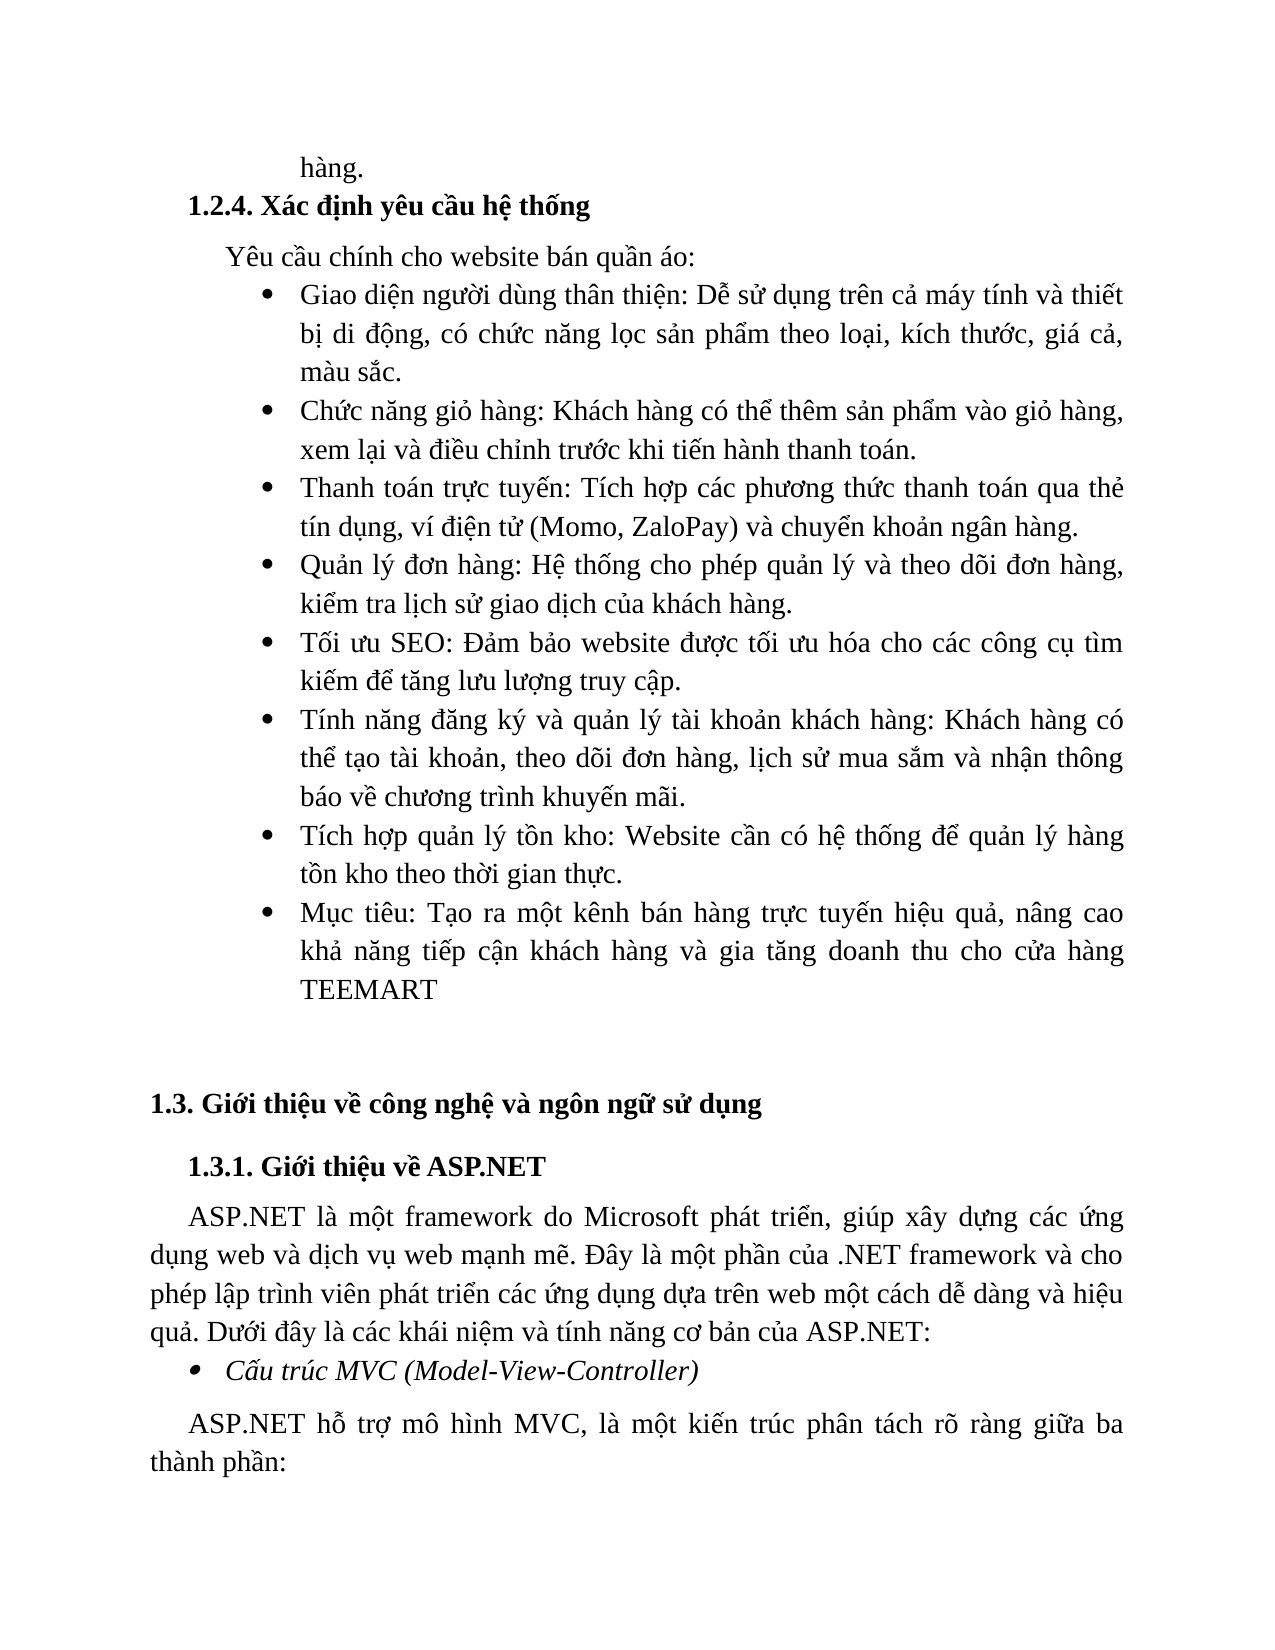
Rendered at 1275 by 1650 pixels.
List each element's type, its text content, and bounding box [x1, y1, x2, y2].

text ASP.NET hỗ trợ mô hình MVC, là một kiến trúc phân tách rõ ràng giữa ba thành phần: [150, 1406, 1125, 1478]
list Thanh toán trực tuyến: Tích hợp các phương thức thanh toán qua thẻ tín dụng, ví điện tử (Momo, ZaloPay) và chuyển khoản ngân hàng. [262, 470, 1125, 542]
list Tính năng đăng ký và quản lý tài khoản khách hàng: Khách hàng có thể tạo tài khoản, theo dõi đơn hàng, lịch sử mua sắm và nhận thông báo về chương trình khuyến mãi. [262, 702, 1125, 813]
text ASP.NET là một framework do Microsoft phát triển, giúp xây dựng các ứng dụng web và dịch vụ web mạnh mẽ. Đây là một phần của .NET framework và cho phép lập trình viên phát triển các ứng dụng dựa trên web một cách dễ dàng và hiệu quả. Dưới đây là các khái niệm và tính năng cơ bản của ASP.NET: [150, 1199, 1125, 1348]
text 1.2.4. Xác định yêu cầu hệ thống [187, 188, 1125, 222]
list Cấu trúc MVC (Model-View-Controller) [187, 1353, 1125, 1387]
text Yêu cầu chính cho website bán quần áo: [150, 239, 1125, 272]
list Chức năng giỏ hàng: Khách hàng có thể thêm sản phẩm vào giỏ hàng, xem lại và điều chỉnh trước khi tiến hành thanh toán. [262, 393, 1125, 465]
list Quản lý đơn hàng: Hệ thống cho phép quản lý và theo dõi đơn hàng, kiểm tra lịch sử giao dịch của khách hàng. [262, 547, 1125, 620]
list Tích hợp quản lý tồn kho: Website cần có hệ thống để quản lý hàng tồn kho theo thời gian thực. [262, 818, 1125, 890]
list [262, 150, 1125, 183]
text 1.3.1. Giới thiệu về ASP.NET [187, 1149, 1125, 1182]
list Giao diện người dùng thân thiện: Dễ sử dụng trên cả máy tính và thiết bị di động, có chức năng lọc sản phẩm theo loại, kích thước, giá cả, màu sắc. [262, 277, 1125, 388]
list Tối ưu SEO: Đảm bảo website được tối ưu hóa cho các công cụ tìm kiếm để tăng lưu lượng truy cập. [262, 625, 1125, 697]
list Mục tiêu: Tạo ra một kênh bán hàng trực tuyến hiệu quả, nâng cao khả năng tiếp cận khách hàng và gia tăng doanh thu cho cửa hàng TEEMART [262, 895, 1125, 1006]
text 1.3. Giới thiệu về công nghệ và ngôn ngữ sử dụng [150, 1086, 1125, 1119]
